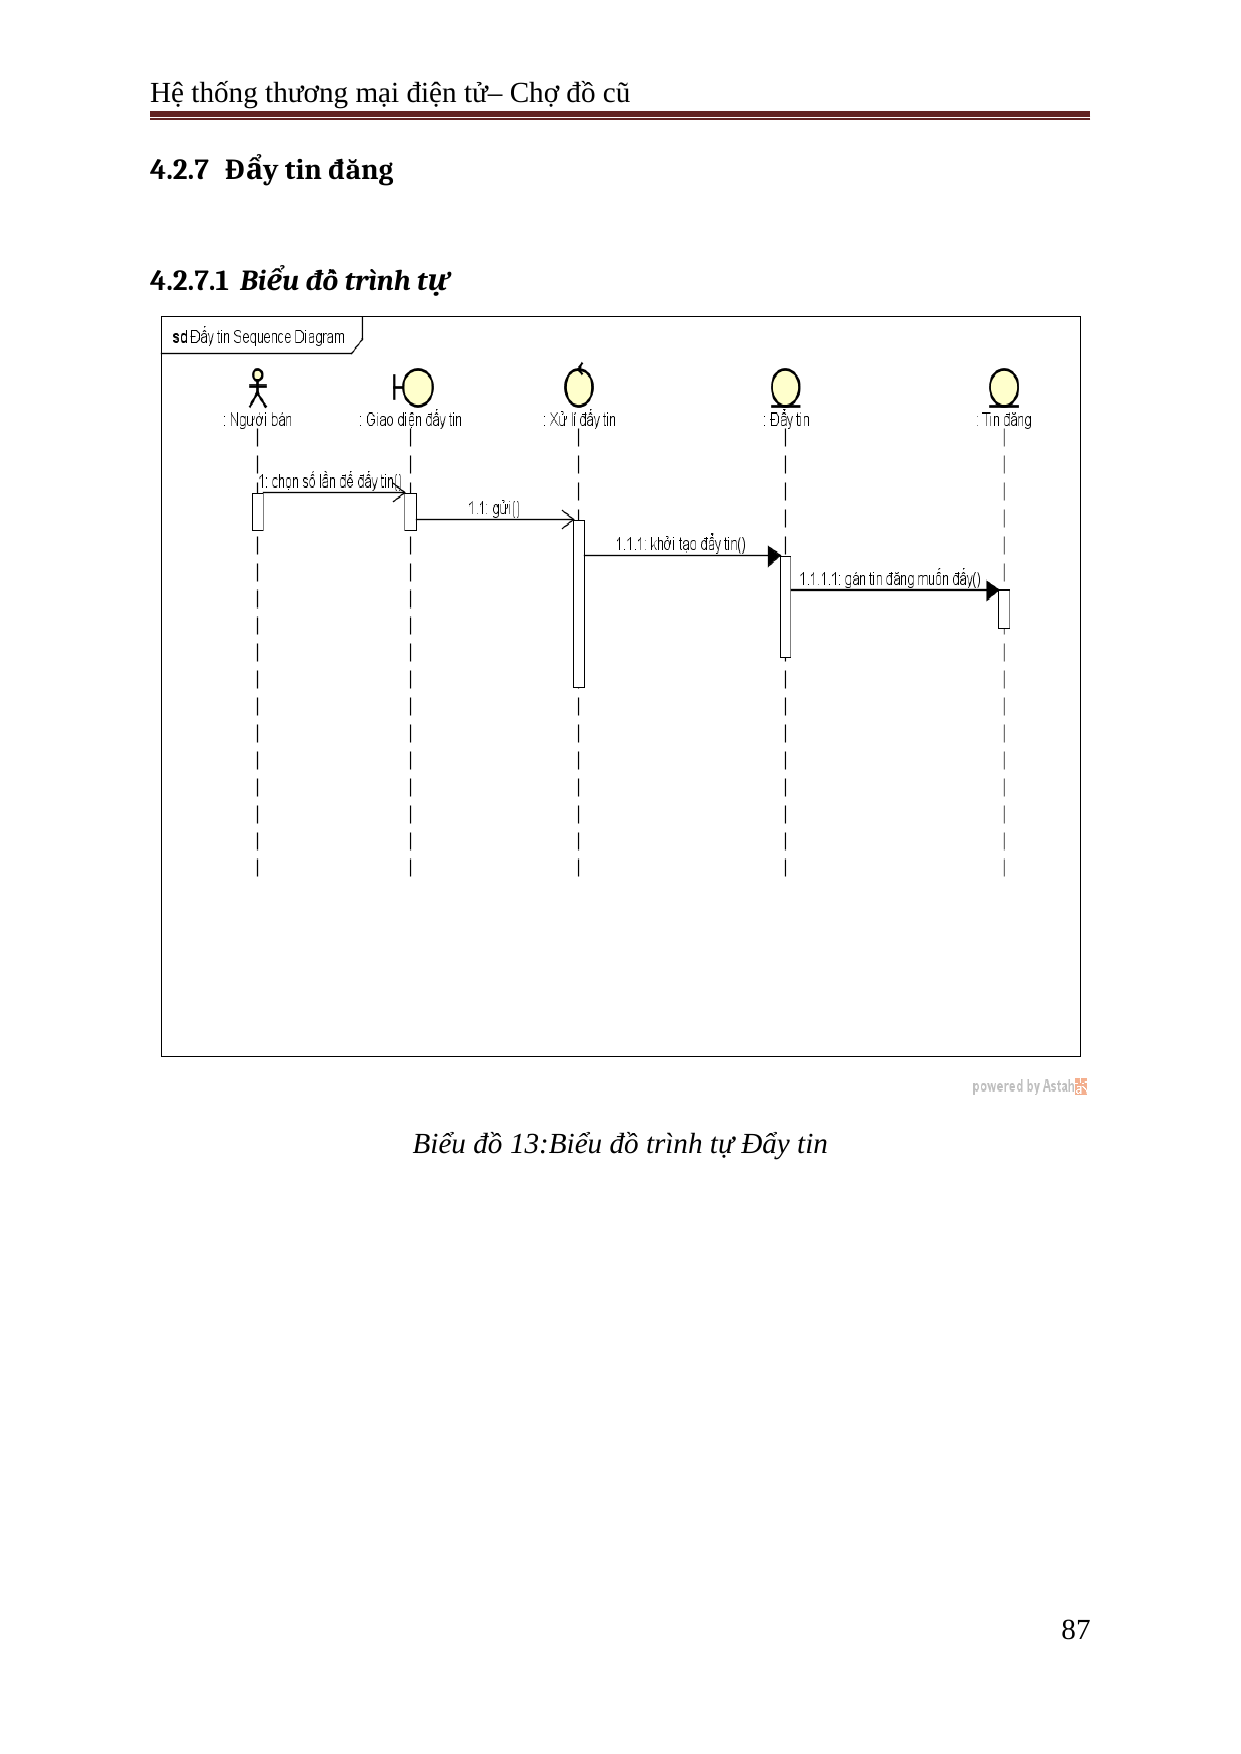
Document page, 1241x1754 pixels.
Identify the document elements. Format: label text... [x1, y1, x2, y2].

text Biểu đồ 13:Biểu đồ trình tự Đẩy tin [150, 1126, 1090, 1160]
subtitle Biểu đồ trình tự [150, 264, 1090, 297]
subtitle Đẩy tin đăng [150, 153, 1090, 187]
picture [150, 302, 1091, 1101]
